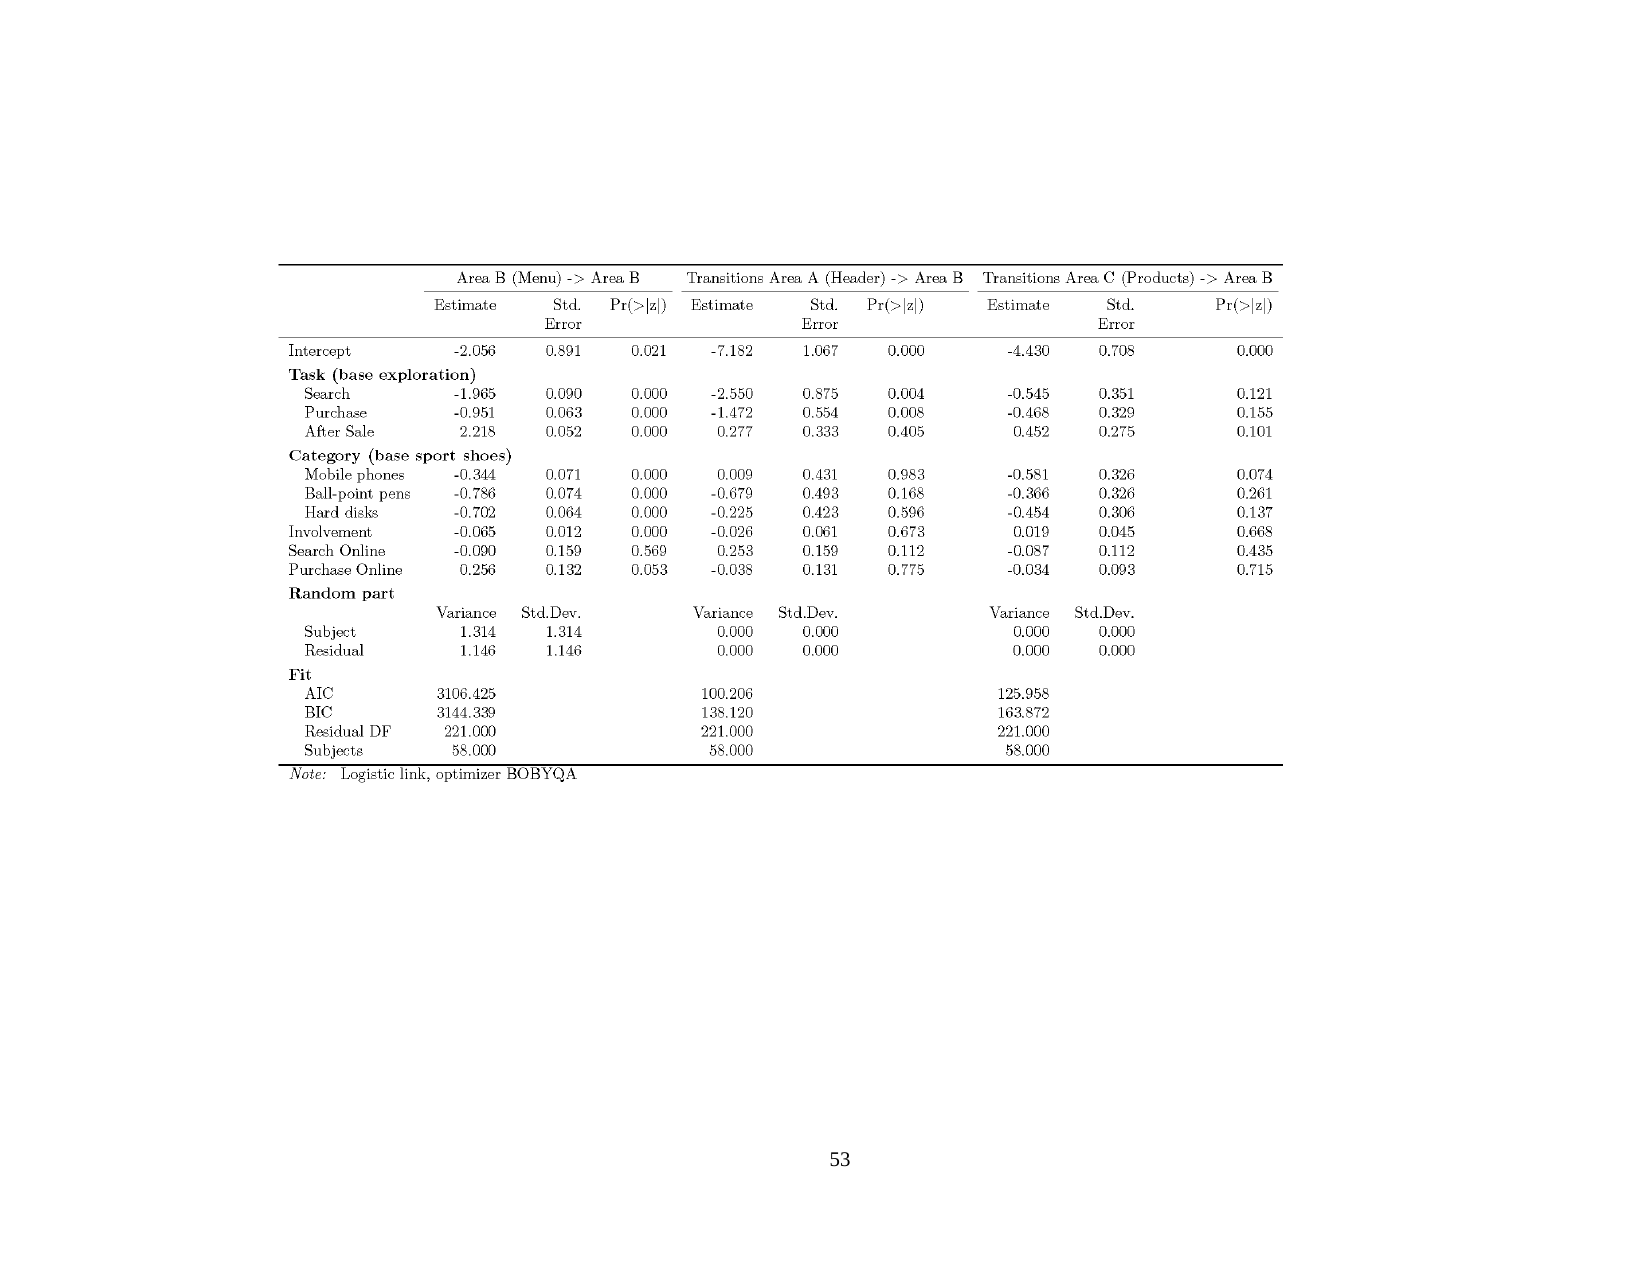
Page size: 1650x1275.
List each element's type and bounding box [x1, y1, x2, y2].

picture [150, 150, 1411, 1124]
